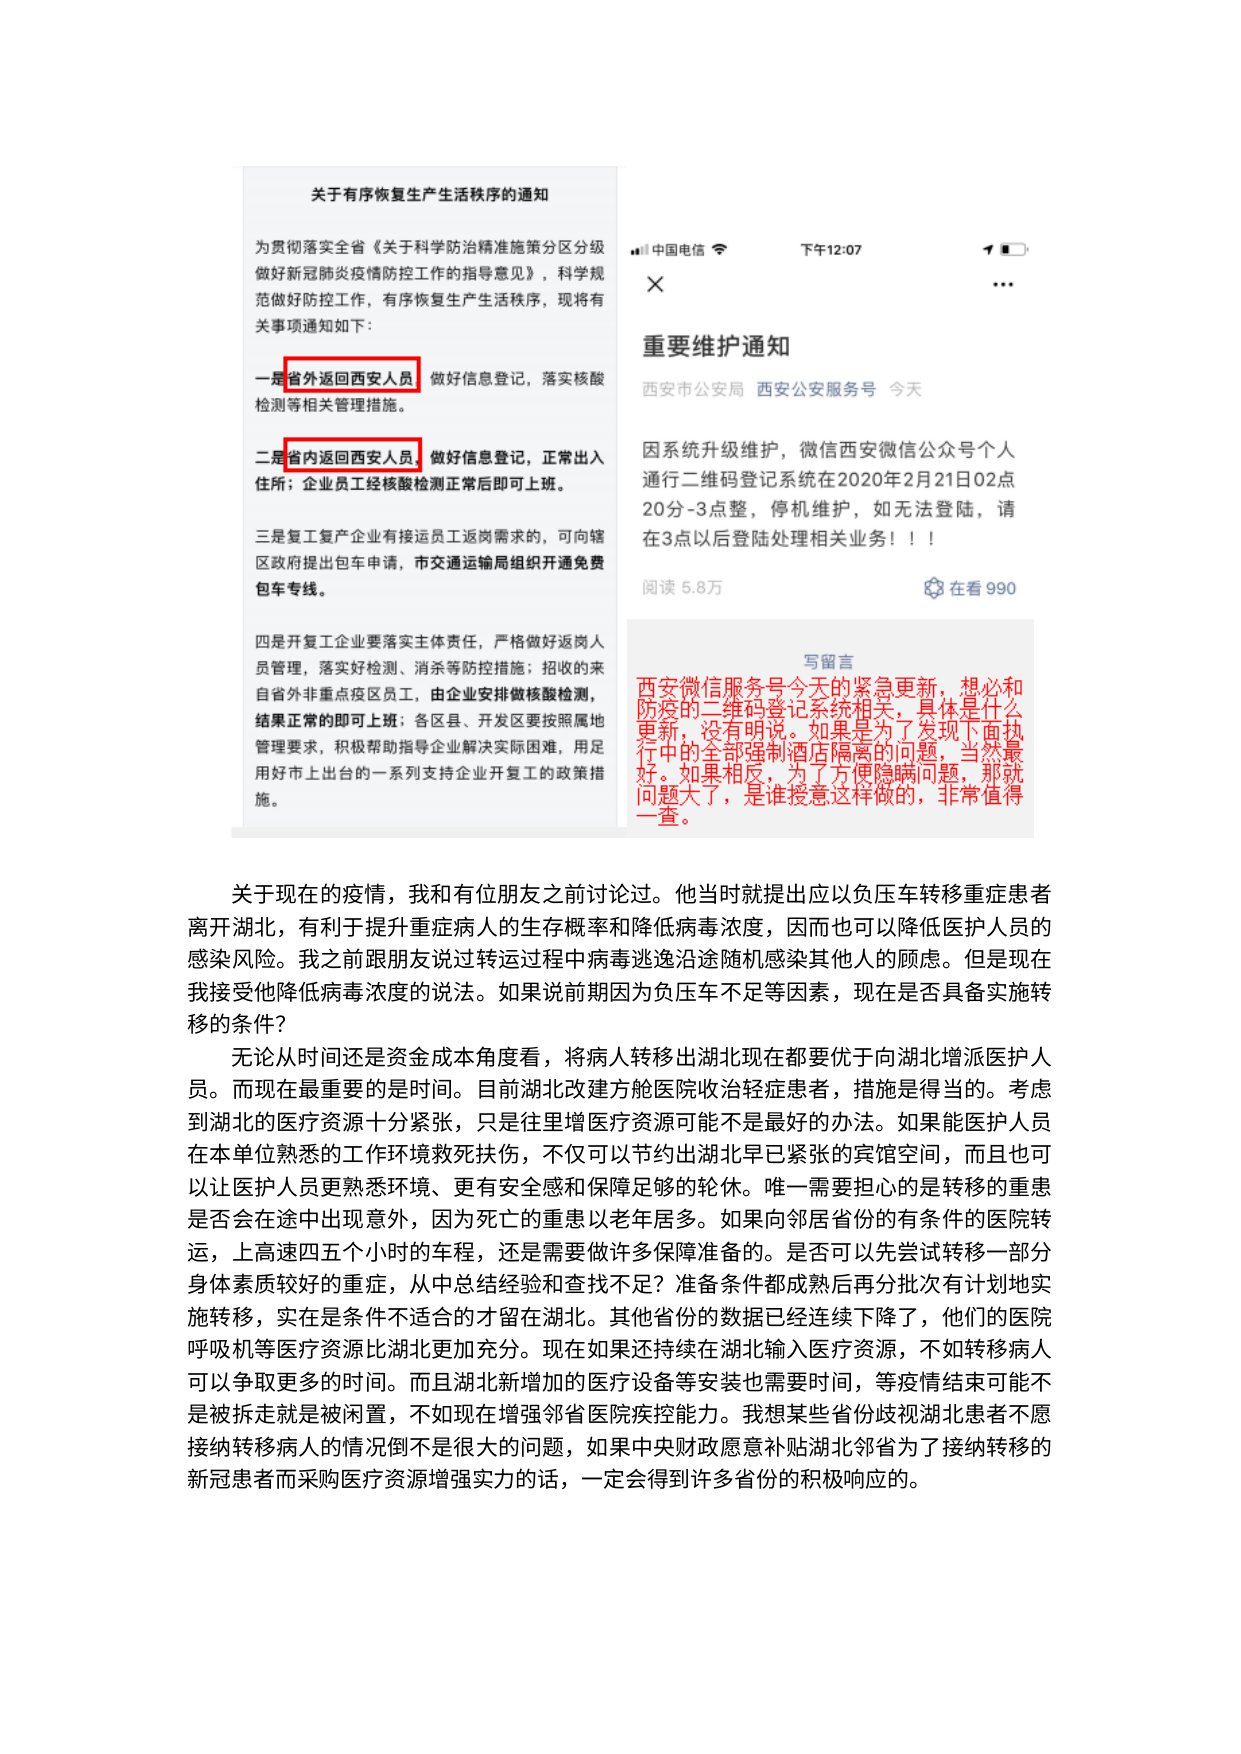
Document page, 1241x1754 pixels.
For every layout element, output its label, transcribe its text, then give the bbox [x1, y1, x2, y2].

picture [231, 162, 1034, 838]
list 无论从时间还是资金成本角度看，将病人转移出湖北现在都要优于向湖北增派医护人员。而现在最重要的是时间。目前湖北改建方舱医院收治轻症患者，措施是得当的。考虑到湖北的医疗资源十分紧张，只是往里增医疗资源可能不是最好的办法。如果能医护人员在本单位熟悉的工作环境救死扶伤，不仅可以节约出湖北早已紧张的宾馆空间，而且也可以让医护人员更熟悉环境、更有安全感和保障足够的轮休。唯一需要担心的是转移的重患是否会在途中出现意外，因为死亡的重患以老年居多。如果向邻居省份的有条件的医院转运，上高速四五个小时的车程，还是需要做许多保障准备的。是否可以先尝试转移一部分身体素质较好的重症，从中总结经验和查找不足？准备条件都成熟后再分批次有计划地实施转移，实在是条件不适合的才留在湖北。其他省份的数据已经连续下降了，他们的医院呼吸机等医疗资源比湖北更加充分。现在如果还持续在湖北输入医疗资源，不如转移病人可以争取更多的时间。而且湖北新增加的医疗设备等安装也需要时间，等疫情结束可能不是被拆走就是被闲置，不如现在增强邻省医院疾控能力。我想某些省份歧视湖北患者不愿接纳转移病人的情况倒不是很大的问题，如果中央财政愿意补贴湖北邻省为了接纳转移的新冠患者而采购医疗资源增强实力的话，一定会得到许多省份的积极响应的。 [187, 1039, 1053, 1494]
list 关于现在的疫情，我和有位朋友之前讨论过。他当时就提出应以负压车转移重症患者离开湖北，有利于提升重症病人的生存概率和降低病毒浓度，因而也可以降低医护人员的感染风险。我之前跟朋友说过转运过程中病毒逃逸沿途随机感染其他人的顾虑。但是现在我接受他降低病毒浓度的说法。如果说前期因为负压车不足等因素，现在是否具备实施转移的条件？ [187, 877, 1053, 1039]
